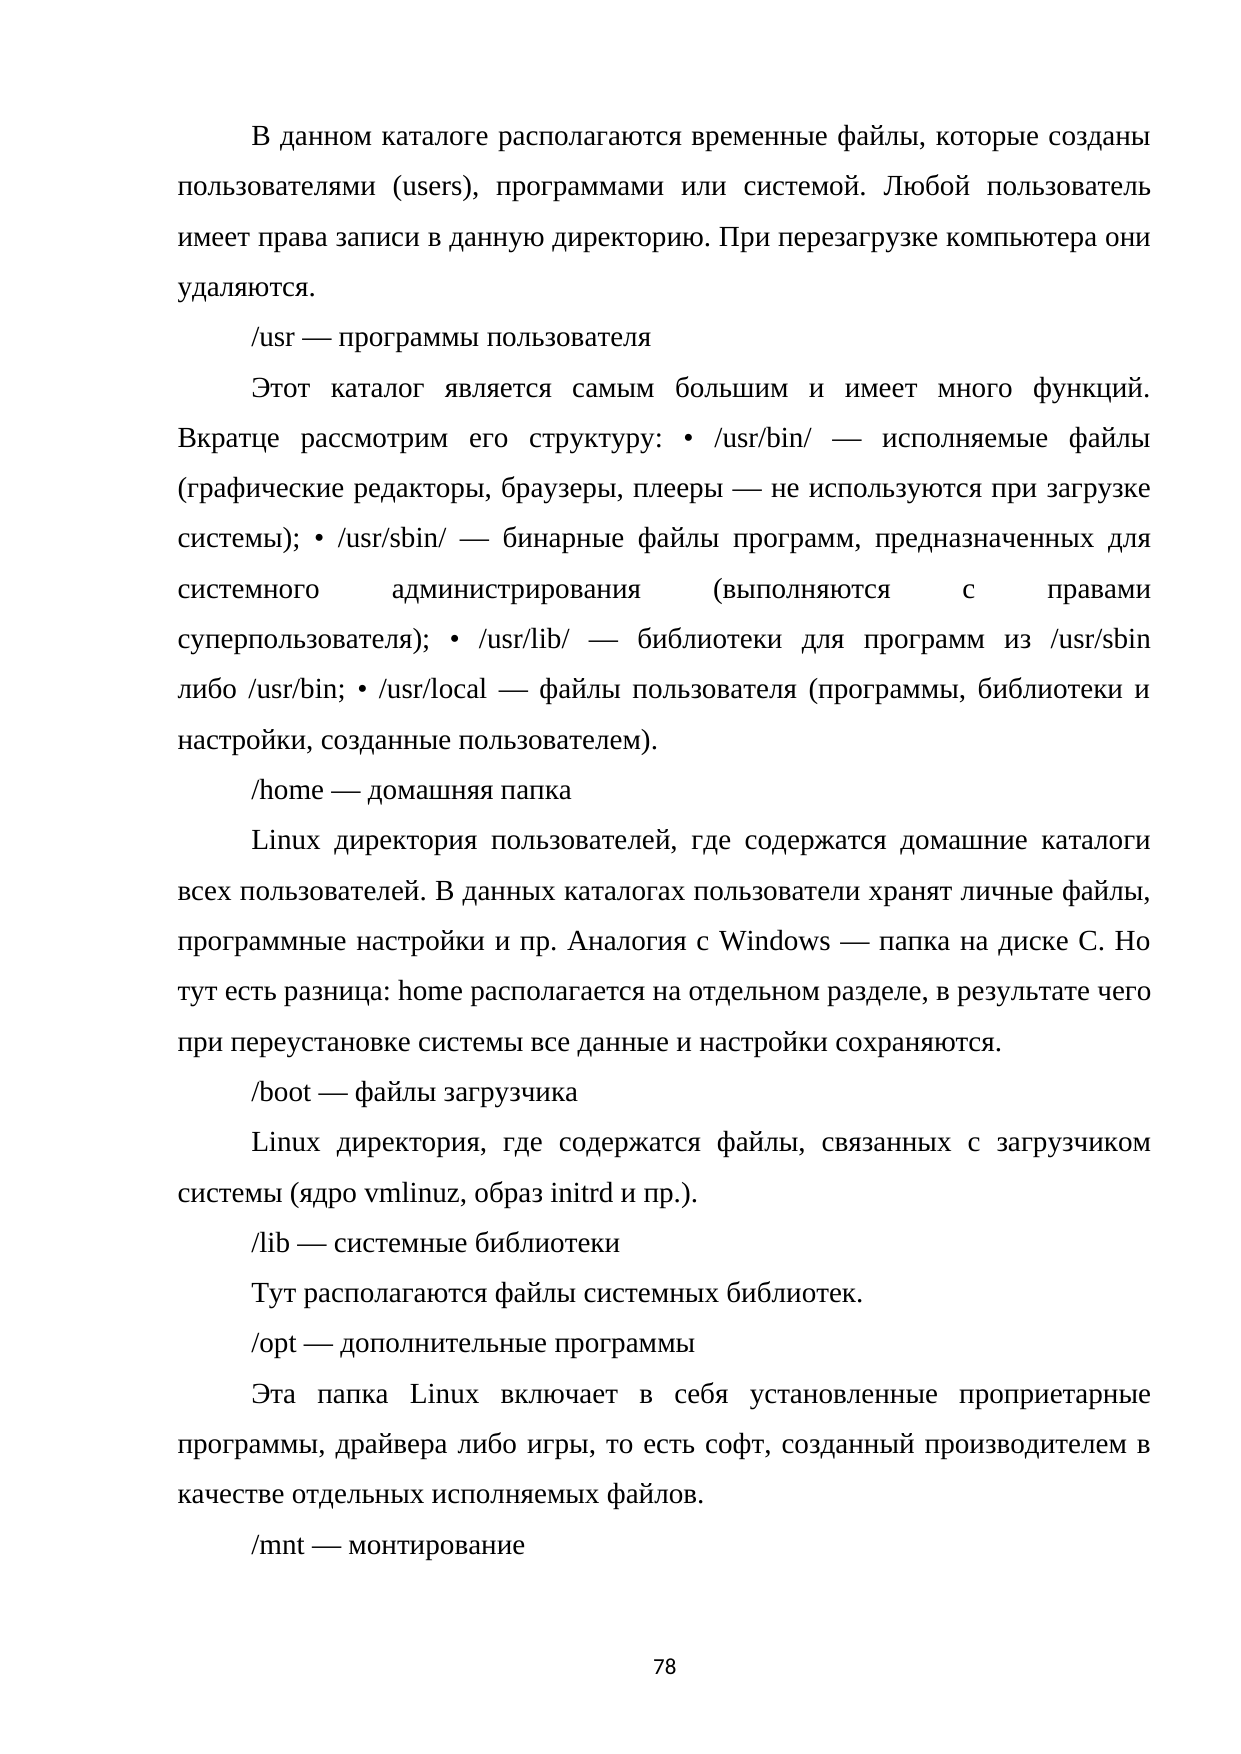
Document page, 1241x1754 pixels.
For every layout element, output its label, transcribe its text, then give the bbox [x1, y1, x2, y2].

text /opt — дополнительные программы [177, 1326, 1152, 1359]
text /home — домашняя папка [177, 772, 1152, 806]
text Linux директория пользователей, где содержатся домашние каталоги всех пользователей. В данных каталогах пользователи хранят личные файлы, программные настройки и пр. Аналогия с Windows — папка на диске C. Но тут есть разница: home располагается на отдельном разделе, в результате чего при переустановке системы все данные и настройки сохраняются. [177, 822, 1152, 1057]
text Эта папка Linux включает в себя установленные проприетарные программы, драйвера либо игры, то есть софт, созданный производителем в качестве отдельных исполняемых файлов. [177, 1376, 1152, 1510]
text /lib — системные библиотеки [177, 1225, 1152, 1258]
text /usr — программы пользователя [177, 319, 1152, 353]
text /boot — файлы загрузчика [177, 1074, 1152, 1108]
text Этот каталог является самым большим и имеет много функций. Вкратце рассмотрим его структуру: • /usr/bin/ — исполняемые файлы (графические редакторы, браузеры, плееры — не используются при загрузке системы); • /usr/sbin/ — бинарные файлы программ, предназначенных для системного администрирования (выполняются с правами суперпользователя); • /usr/lib/ — библиотеки для программ из /usr/sbin либо /usr/bin; • /usr/local — файлы пользователя (программы, библиотеки и настройки, созданные пользователем). [177, 370, 1152, 755]
text /mnt — монтирование [177, 1527, 1152, 1560]
text В данном каталоге располагаются временные файлы, которые созданы пользователями (users), программами или системой. Любой пользователь имеет права записи в данную директорию. При перезагрузке компьютера они удаляются. [177, 118, 1152, 303]
text Тут располагаются файлы системных библиотек. [177, 1275, 1152, 1309]
text Linux директория, где содержатся файлы, связанных с загрузчиком системы (ядро vmlinuz, образ initrd и пр.). [177, 1124, 1152, 1208]
